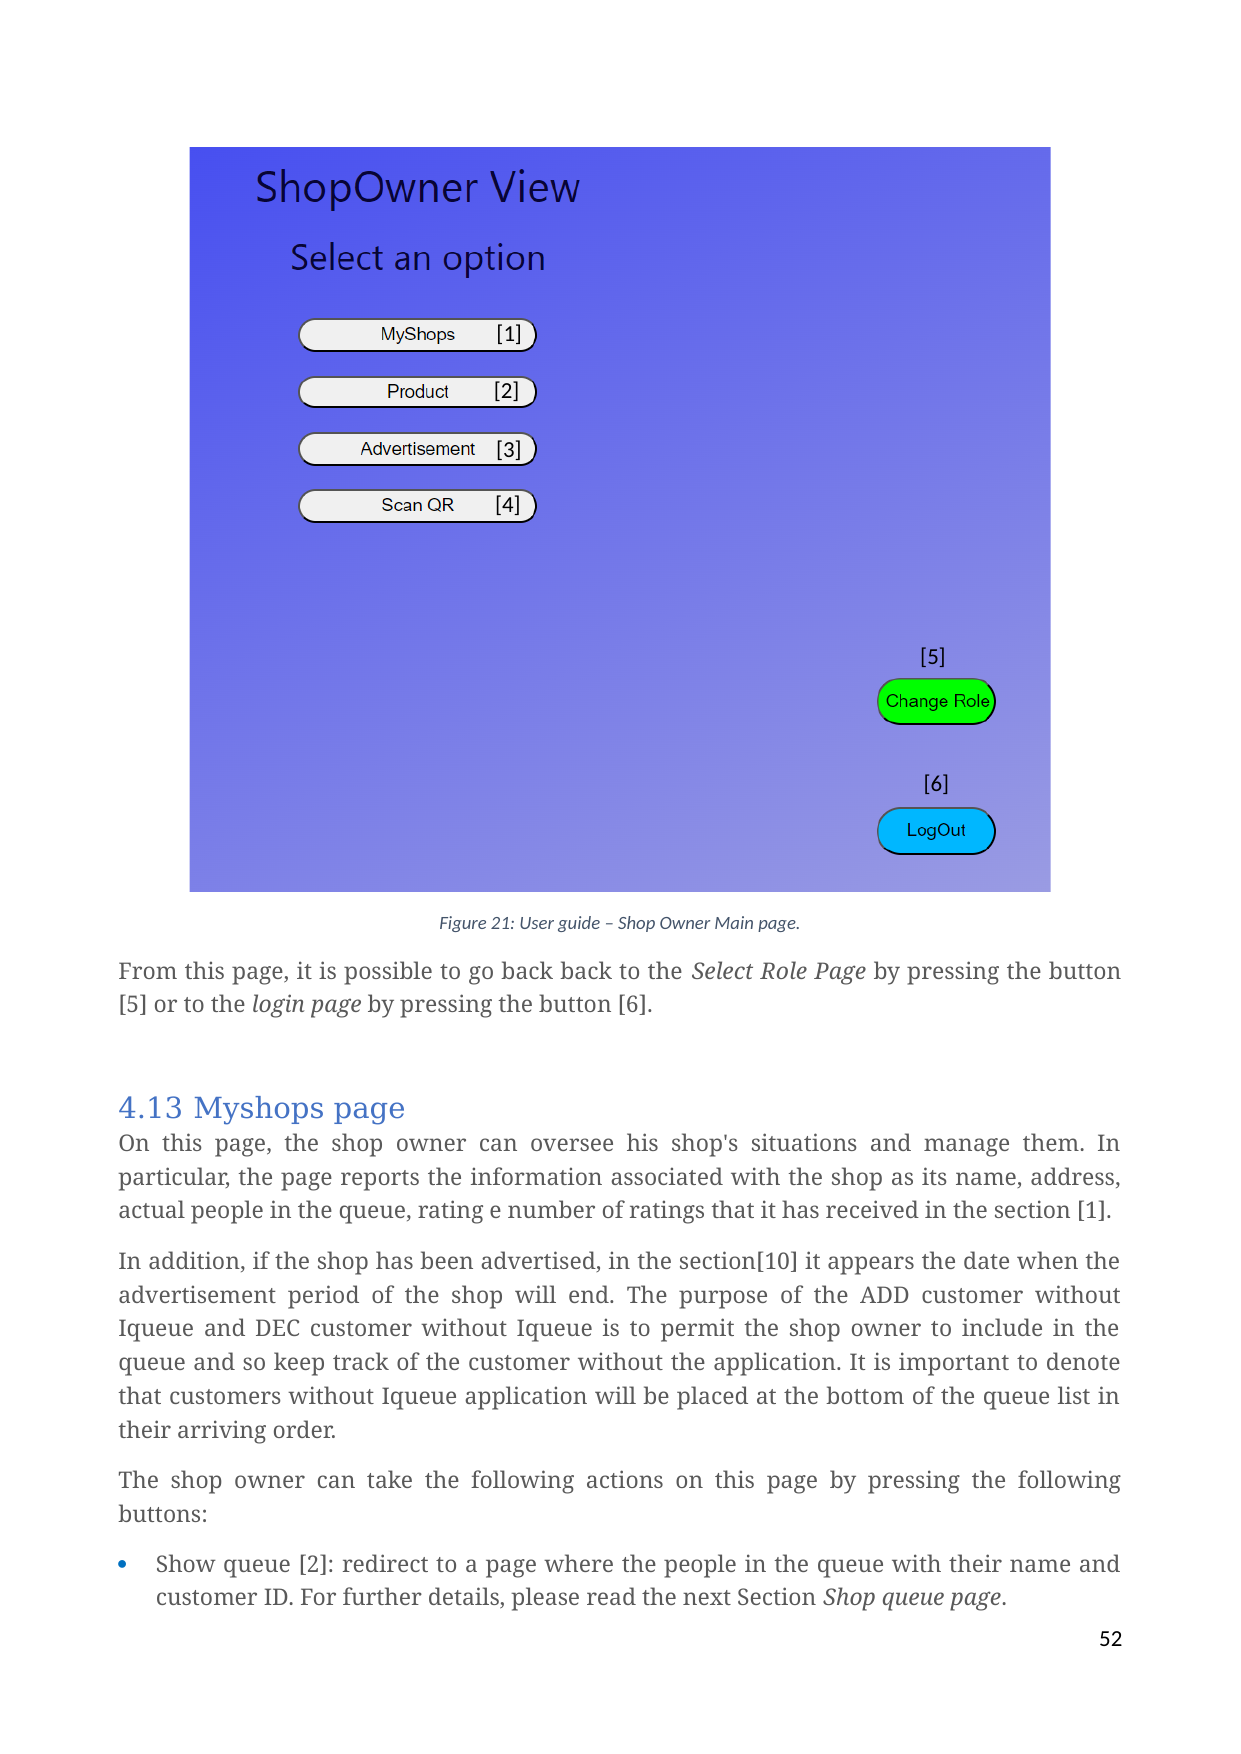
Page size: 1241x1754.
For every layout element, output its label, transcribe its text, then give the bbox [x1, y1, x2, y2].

picture [189, 147, 1051, 892]
text Figure 21: User guide – Shop Owner Main page. [118, 911, 1122, 934]
list Show queue [2]: redirect to a page where the people in the queue with their name and customer ID. For further details, please read the next Section Shop queue page. [118, 1548, 1122, 1612]
text In addition, if the shop has been advertised, in the section[10] it appears the date when the advertisement period of the shop will end. The purpose of the ADD customer without Iqueue and DEC customer without Iqueue is to permit the shop owner to include in the queue and so keep track of the customer without the application. It is important to denote that customers without Iqueue application will be placed at the bottom of the queue list in their arriving order. [118, 1245, 1122, 1445]
text From this page, it is possible to go back back to the Select Role Page by pressing the button [5] or to the login page by pressing the button [6]. [118, 954, 1122, 1019]
text On this page, the shop owner can oversee his shop's situations and manage them. In particular, the page reports the information associated with the shop as its name, address, actual people in the queue, rating e number of ratings that it has received in the section [1]. [118, 1127, 1122, 1226]
text The shop owner can take the following actions on this page by pressing the following buttons: [118, 1464, 1122, 1529]
subtitle Myshops page [118, 1089, 1122, 1124]
